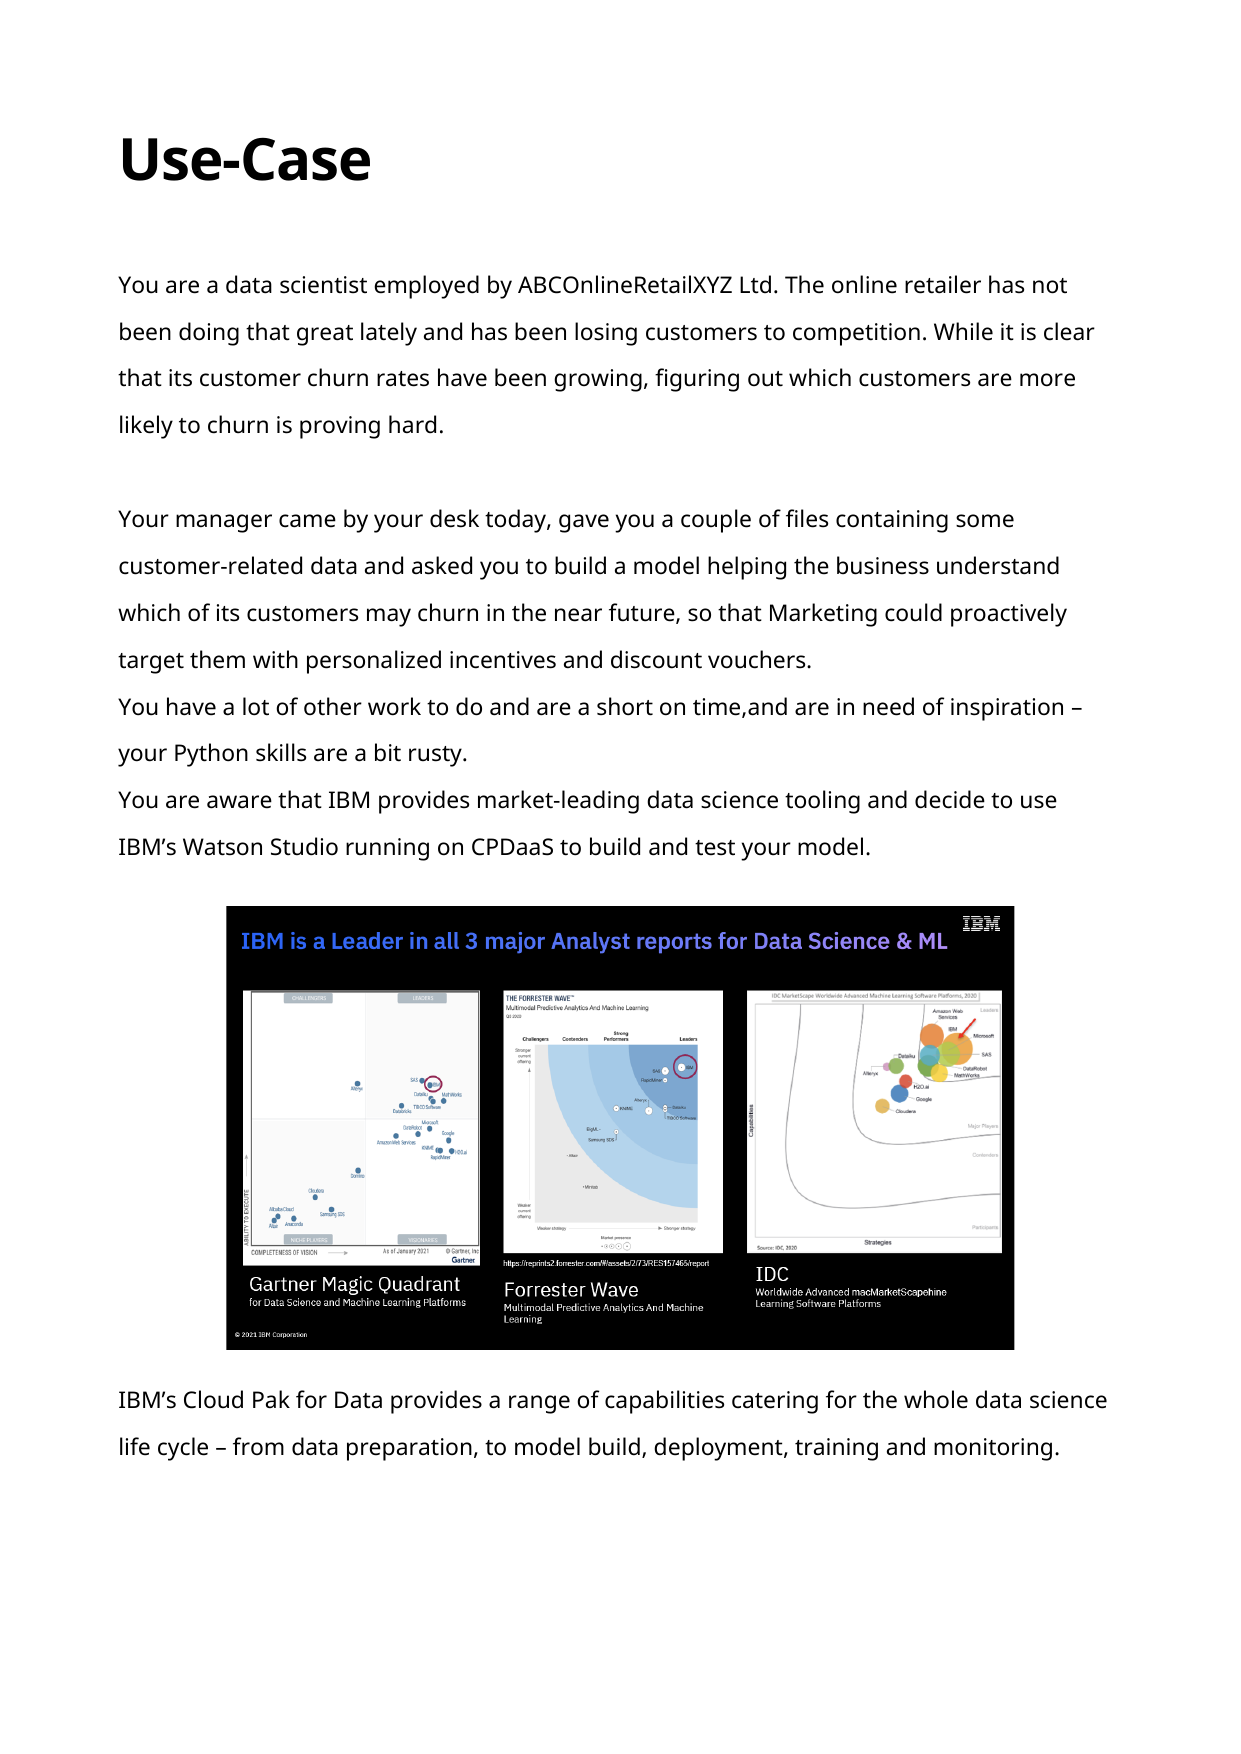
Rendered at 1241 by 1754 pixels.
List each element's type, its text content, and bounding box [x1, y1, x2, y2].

text IBM’s Cloud Pak for Data provides a range of capabilities catering for the whole data science life cycle – from data preparation, to model build, deployment, training and monitoring. [118, 1384, 1122, 1462]
title Use-Case [118, 118, 1122, 198]
text Your manager came by your desk today, gave you a couple of files containing some customer-related data and asked you to build a model helping the business understand which of its customers may churn in the near future, so that Marketing could proactively target them with personalized incentives and discount vouchers. [118, 456, 1122, 675]
picture [226, 906, 1015, 1350]
text You are a data scientist employed by ABCOnlineRetailXYZ Ltd. The online retailer has not been doing that great lately and has been losing customers to competition. While it is clear that its customer churn rates have been growing, figuring out which customers are more likely to churn is proving hard. [118, 269, 1122, 441]
text You have a lot of other work to do and are a short on time,and are in need of inspiration – your Python skills are a bit rusty. You are aware that IBM provides market-leading data science tooling and decide to use IBM’s Watson Studio running on CPDaaS to build and test your model. [118, 691, 1122, 862]
